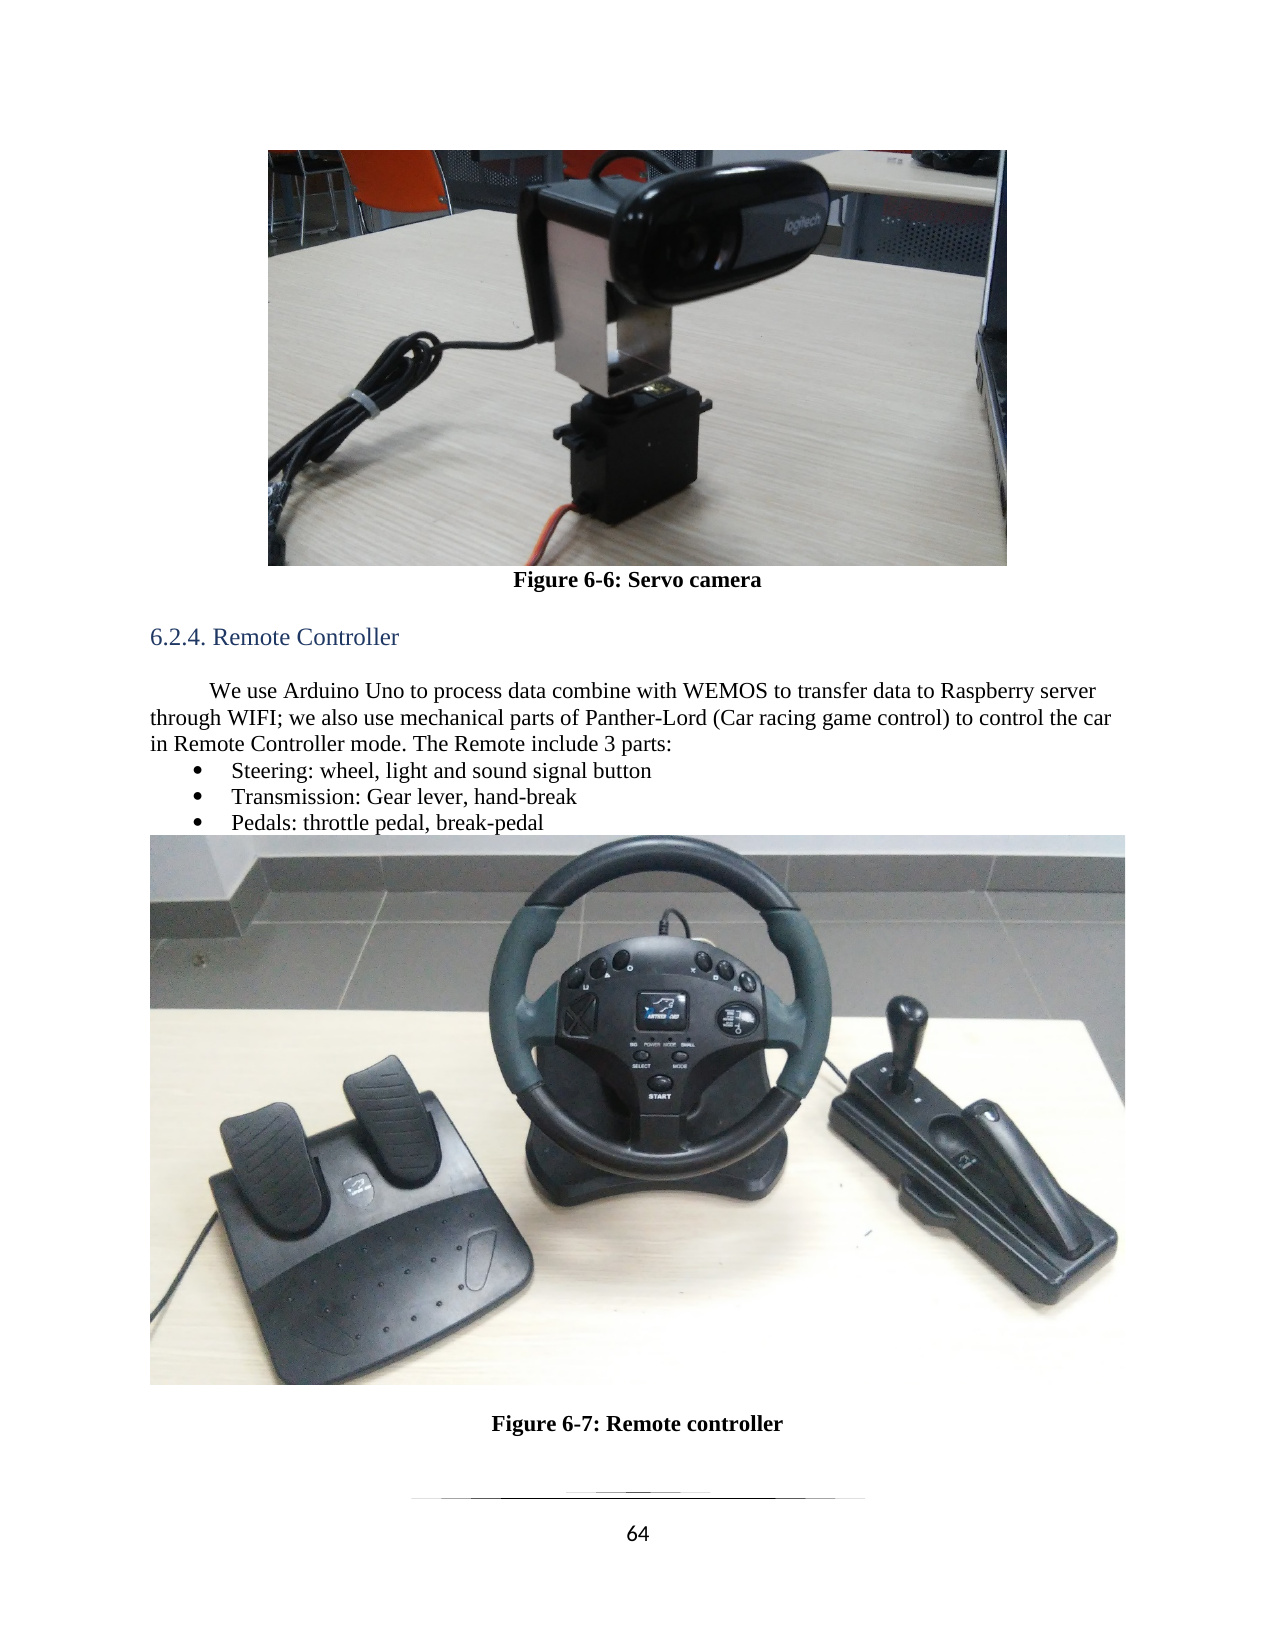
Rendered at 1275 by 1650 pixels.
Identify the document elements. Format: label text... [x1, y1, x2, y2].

subtitle 6.2.4. Remote Controller [150, 622, 1125, 651]
picture [268, 150, 1007, 566]
list Steering: wheel, light and sound signal button [194, 757, 1125, 783]
picture [150, 835, 1125, 1385]
text Figure 6-6: Servo camera [150, 566, 1125, 592]
text Figure 6-7: Remote controller [150, 1411, 1125, 1437]
text We use Arduino Uno to process data combine with WEMOS to transfer data to Raspberry server through WIFI; we also use mechanical parts of Panther-Lord (Car racing game control) to control the car in Remote Controller mode. The Remote include 3 parts: [150, 678, 1125, 757]
list Pedals: throttle pedal, break-pedal [194, 809, 1125, 835]
list Transmission: Gear lever, hand-break [194, 783, 1125, 809]
